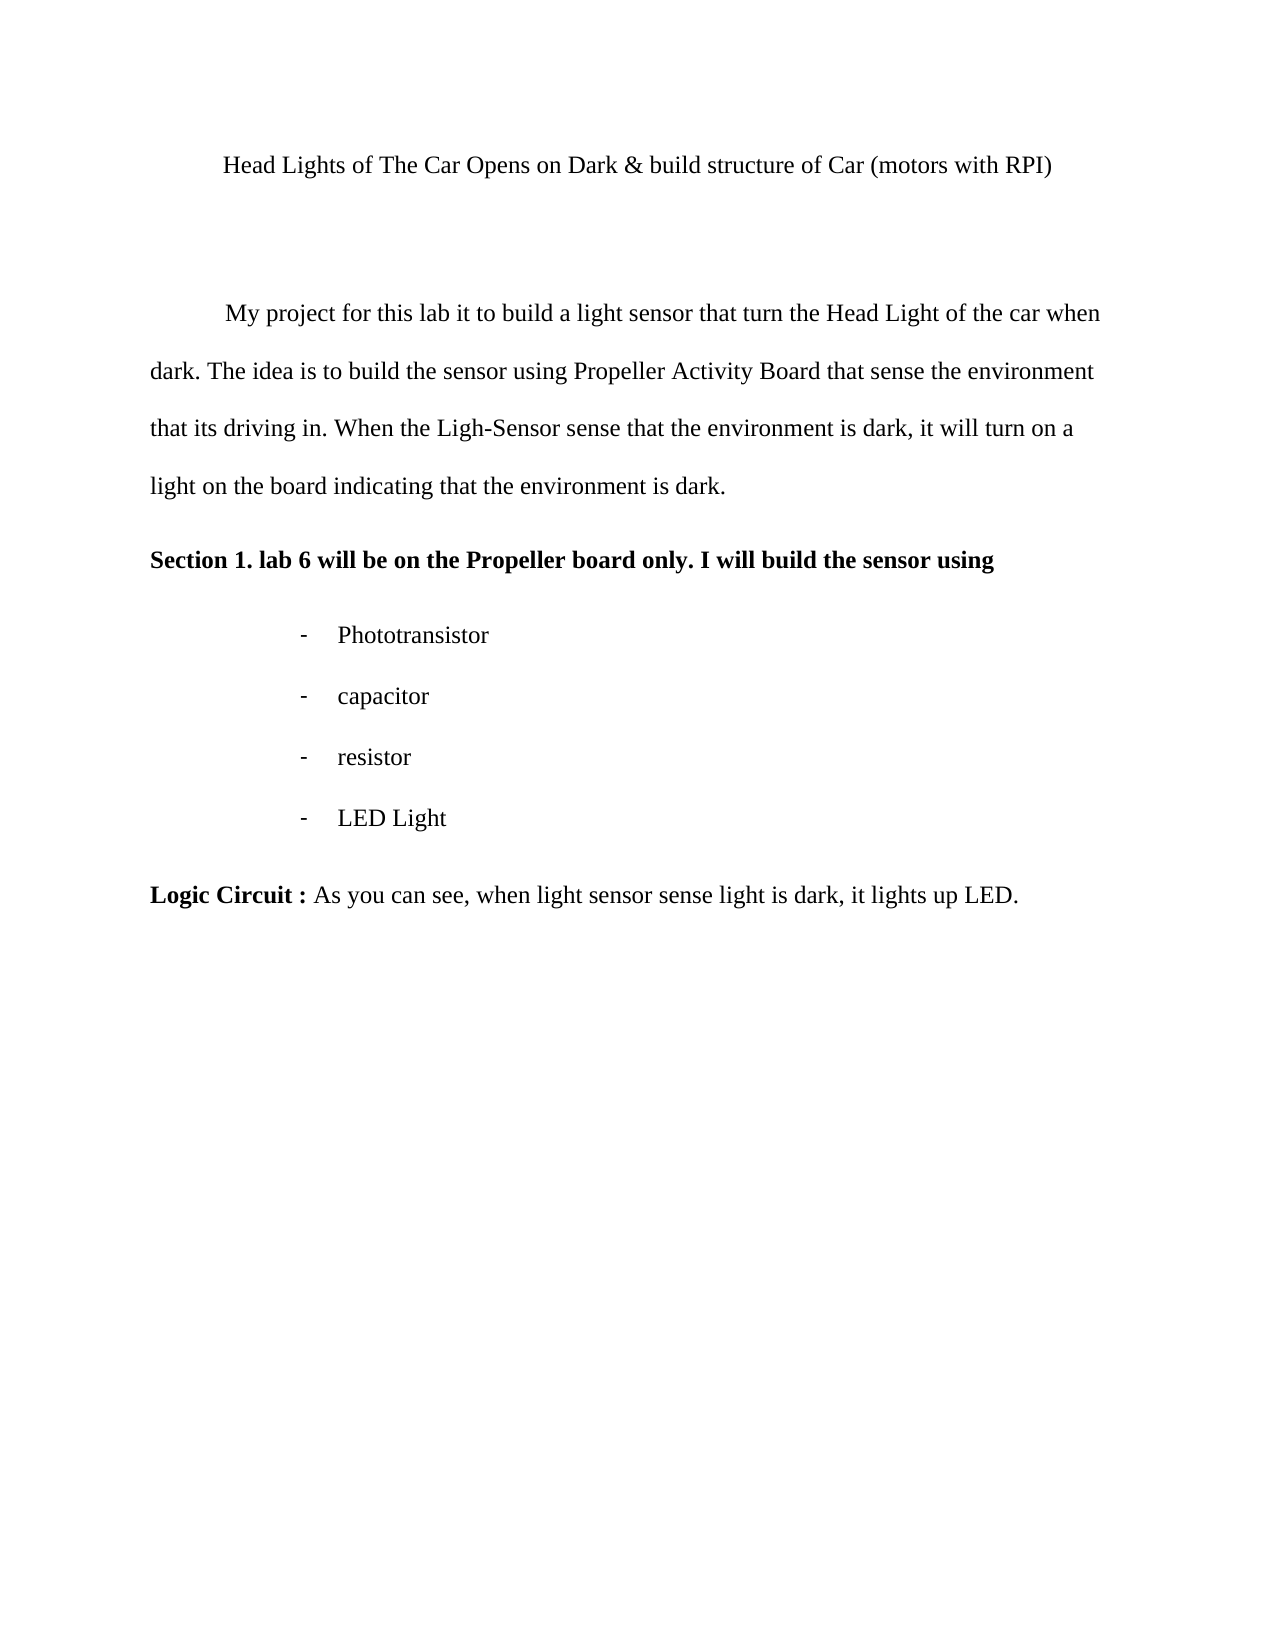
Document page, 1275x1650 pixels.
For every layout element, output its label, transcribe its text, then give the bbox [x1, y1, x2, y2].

list capacitor [300, 680, 1125, 711]
text My project for this lab it to build a light sensor that turn the Head Light of the car when dark. The idea is to build the sensor using Propeller Activity Board that sense the environment that its driving in. When the Ligh-Sensor sense that the environment is dark, it will turn on a light on the board indicating that the environment is dark. [150, 298, 1125, 499]
text Logic Circuit : As you can see, when light sensor sense light is dark, it lights up LED. [150, 880, 1125, 909]
list resistor [300, 741, 1125, 772]
list Phototransistor [300, 619, 1125, 650]
text Head Lights of The Car Opens on Dark & build structure of Car (motors with RPI) [150, 150, 1125, 179]
text Section 1. lab 6 will be on the Propeller board only. I will build the sensor using [150, 545, 1125, 574]
list LED Light [300, 802, 1125, 833]
